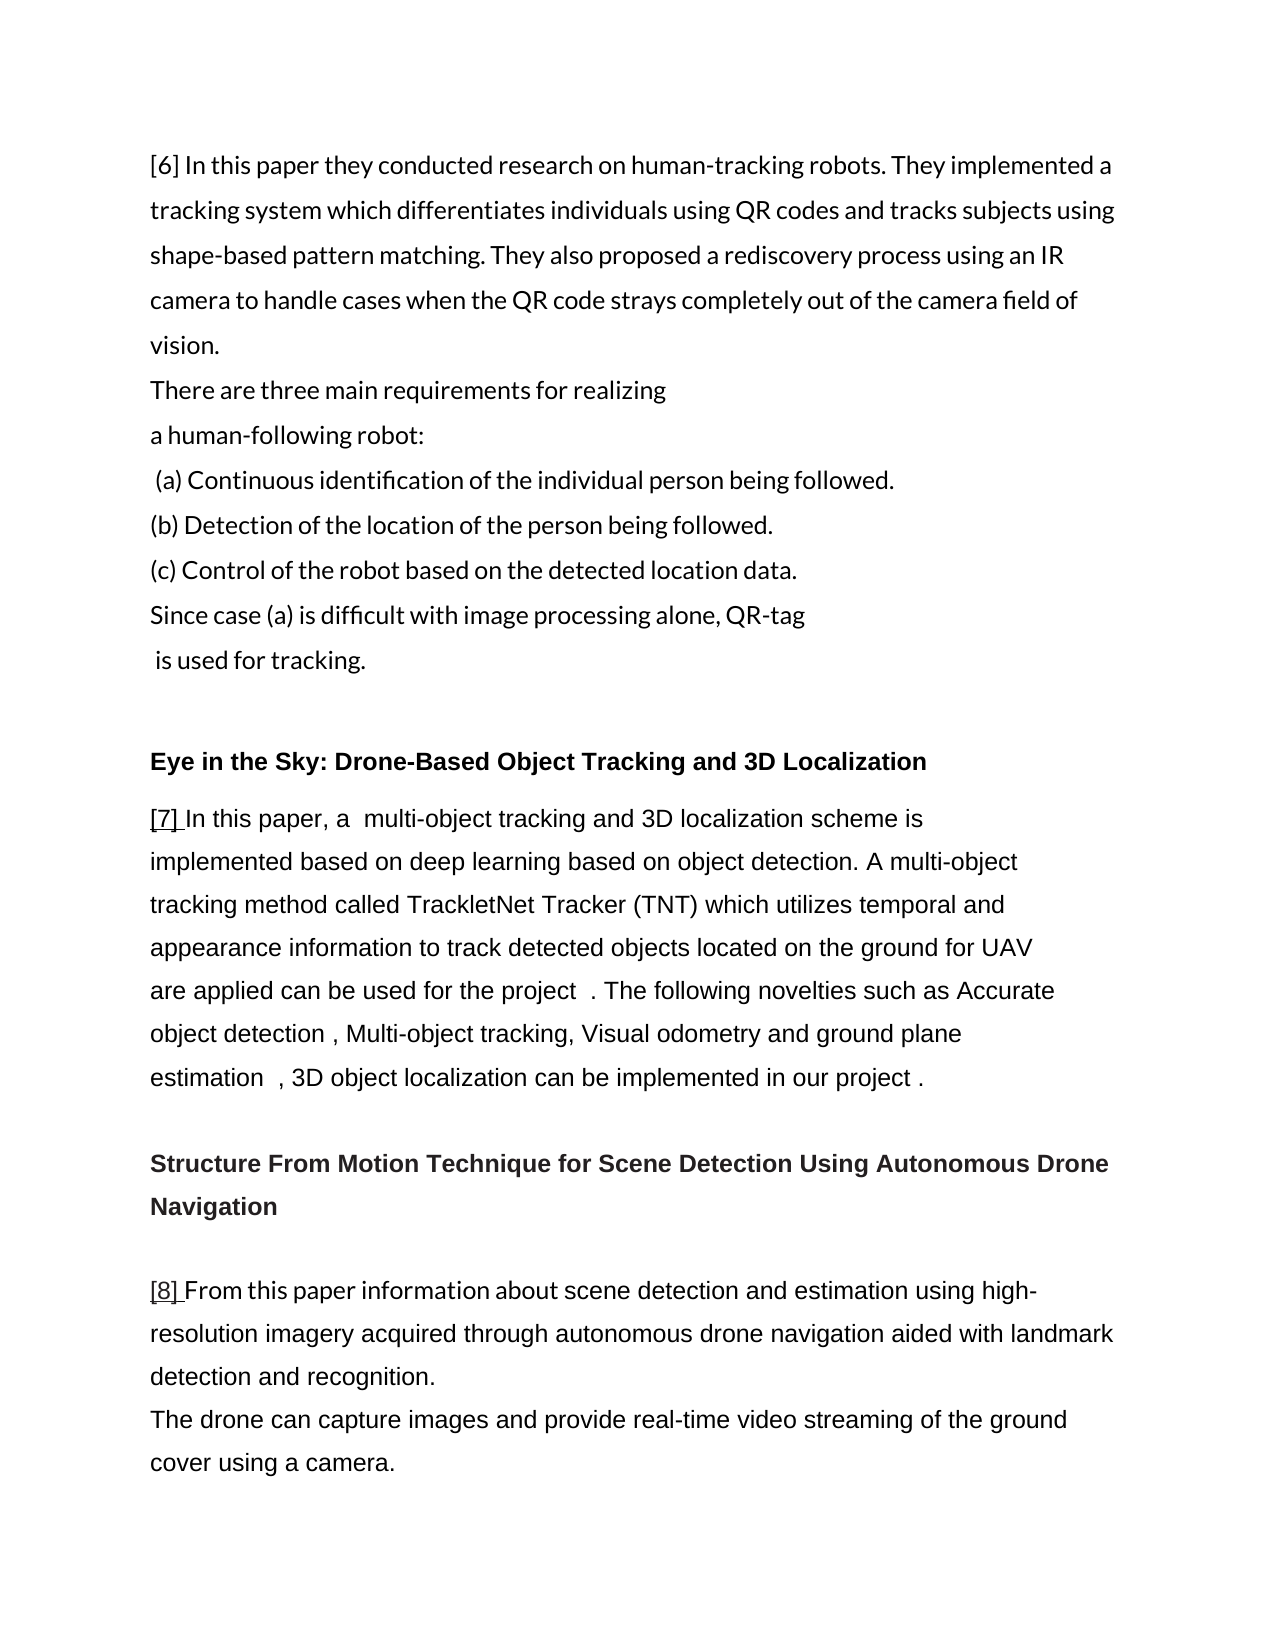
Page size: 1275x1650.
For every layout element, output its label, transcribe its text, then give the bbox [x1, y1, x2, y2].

text [8] From this paper information about scene detection and estimation using high-resolution imagery acquired through autonomous drone navigation aided with landmark detection and recognition. [150, 1274, 1125, 1391]
text (b) Detection of the location of the person being followed. [150, 510, 1125, 540]
text Structure From Motion Technique for Scene Detection Using Autonomous Drone Navigation [150, 1149, 1125, 1221]
text Eye in the Sky: Drone-Based Object Tracking and 3D Localization [150, 747, 1067, 776]
text is used for tracking. [150, 645, 1125, 675]
text There are three main requirements for realizing [150, 375, 1125, 405]
text The drone can capture images and provide real-time video streaming of the ground cover using a camera. [150, 1405, 1125, 1477]
text (a) Continuous identification of the individual person being followed. [150, 465, 1125, 495]
text [6] In this paper they conducted research on human-tracking robots. They implemented a tracking system which differentiates individuals using QR codes and tracks subjects using shape-based pattern matching. They also proposed a rediscovery process using an IR camera to handle cases when the QR code strays completely out of the camera field of vision. [150, 150, 1125, 360]
text [7] In this paper, a multi-object tracking and 3D localization scheme is implemented based on deep learning based on object detection. A multi-object tracking method called TrackletNet Tracker (TNT) which utilizes temporal and appearance information to track detected objects located on the ground for UAV are applied can be used for the project . The following novelties such as Accurate object detection , Multi-object tracking, Visual odometry and ground plane estimation , 3D object localization can be implemented in our project . [150, 804, 1067, 1091]
text Since case (a) is difficult with image processing alone, QR-tag [150, 600, 1125, 630]
text (c) Control of the robot based on the detected location data. [150, 555, 1125, 585]
text a human-following robot: [150, 420, 1125, 450]
